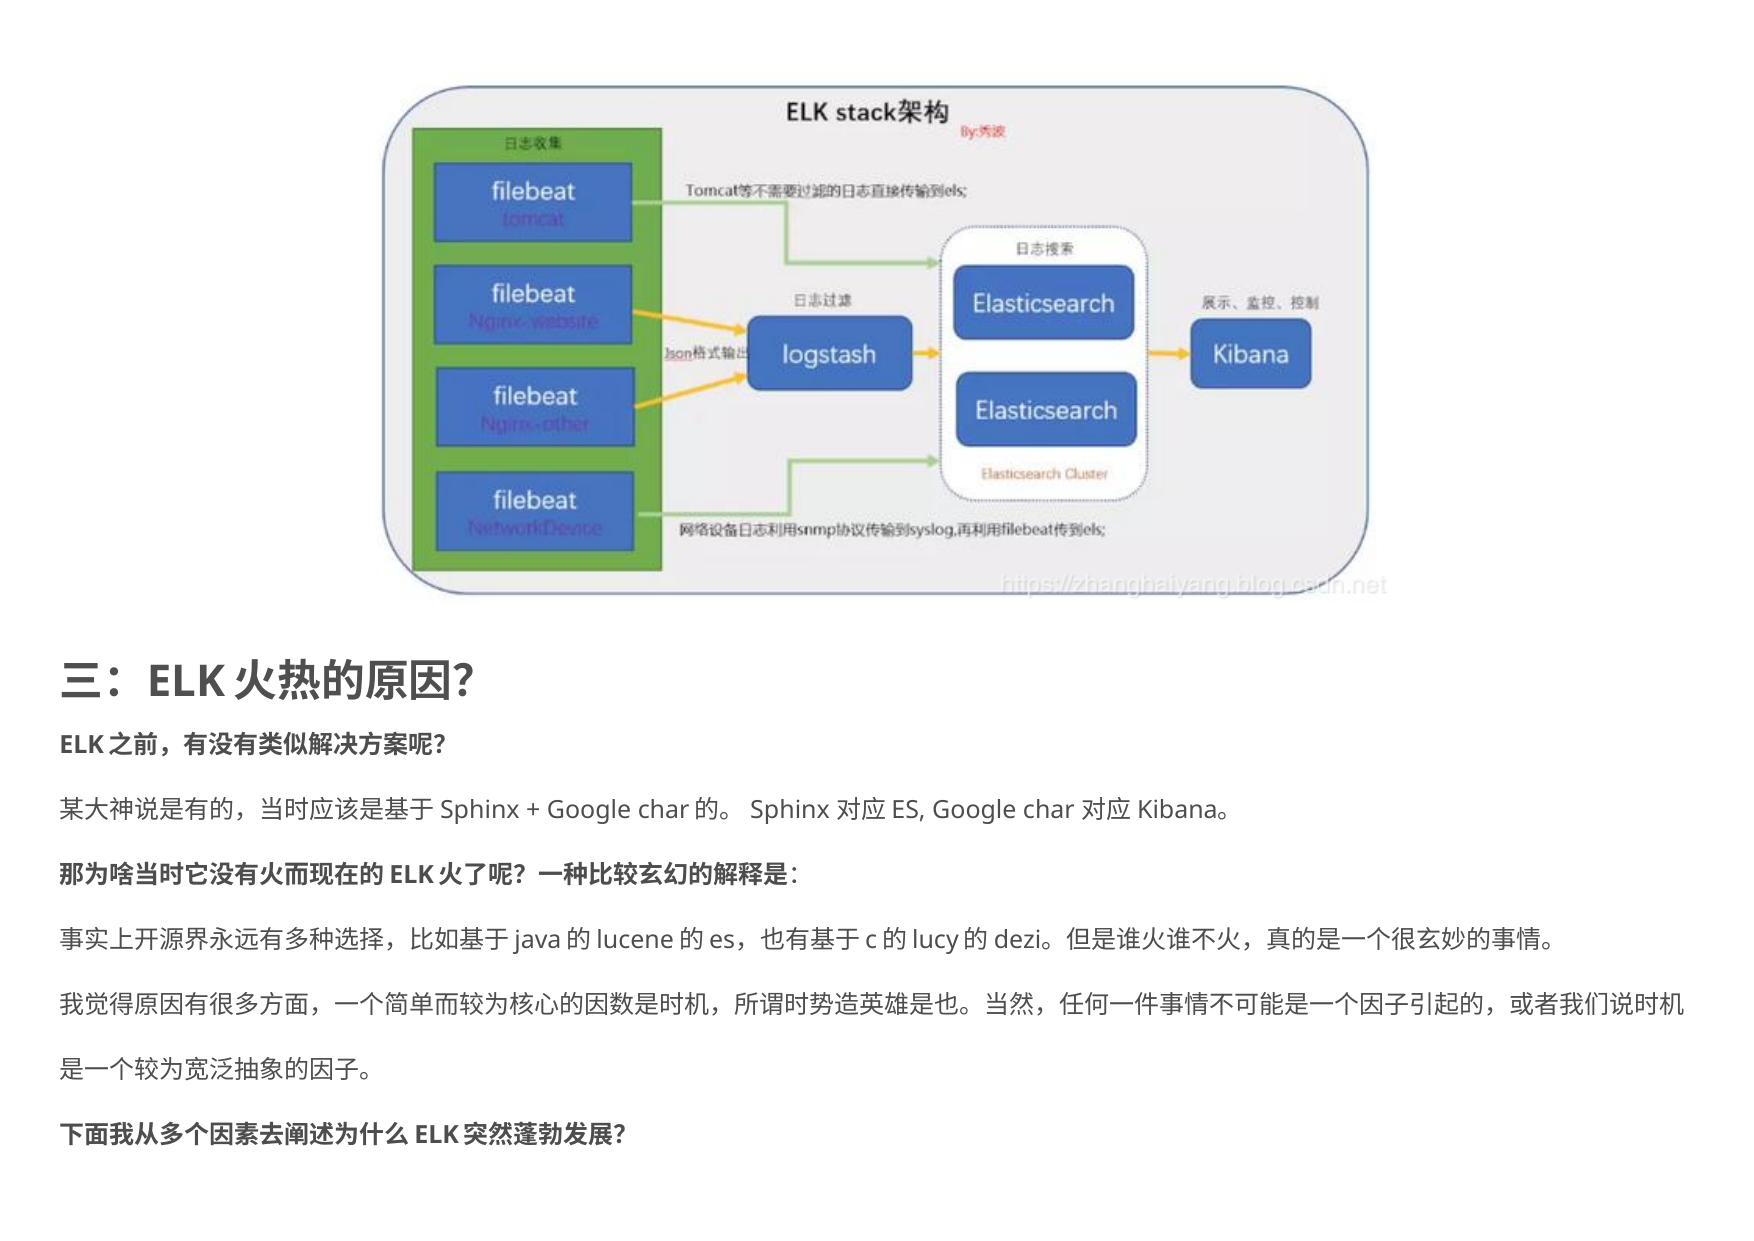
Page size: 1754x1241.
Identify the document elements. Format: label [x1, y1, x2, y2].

picture [352, 67, 1402, 614]
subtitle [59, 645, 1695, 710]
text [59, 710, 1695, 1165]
